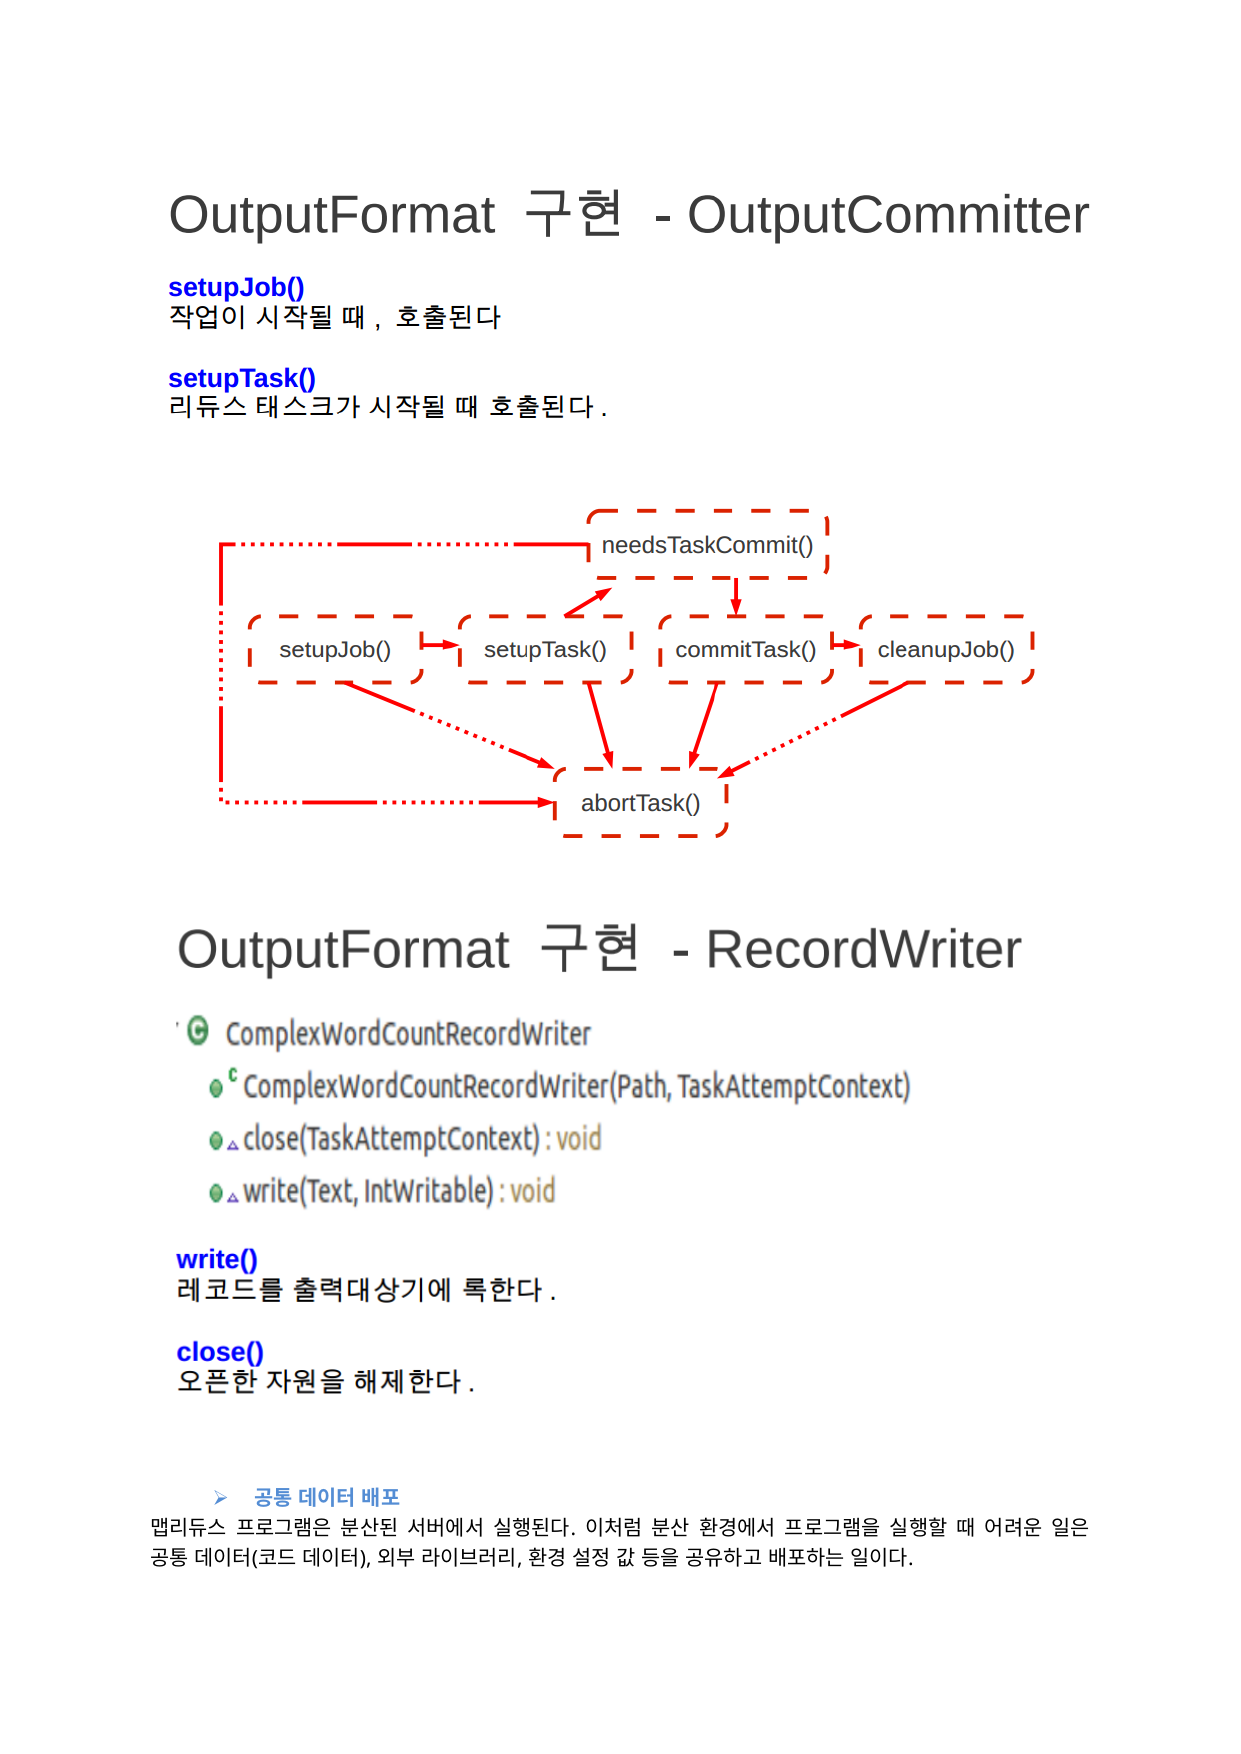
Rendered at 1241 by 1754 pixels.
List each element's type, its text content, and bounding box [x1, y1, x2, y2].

text 맵리듀스 프로그램은 분산된 서버에서 실행된다. 이처럼 분산 환경에서 프로그램을 실행할 때 어려운 일은 공통 데이터(코드 데이터), 외부 라이브러리, 환경 설정 값 등을 공유하고 배포하는 일이다. [150, 1511, 1090, 1572]
picture [150, 177, 1091, 885]
subtitle 공통 데이터 배포 [212, 1481, 1090, 1511]
picture [150, 912, 1091, 1425]
